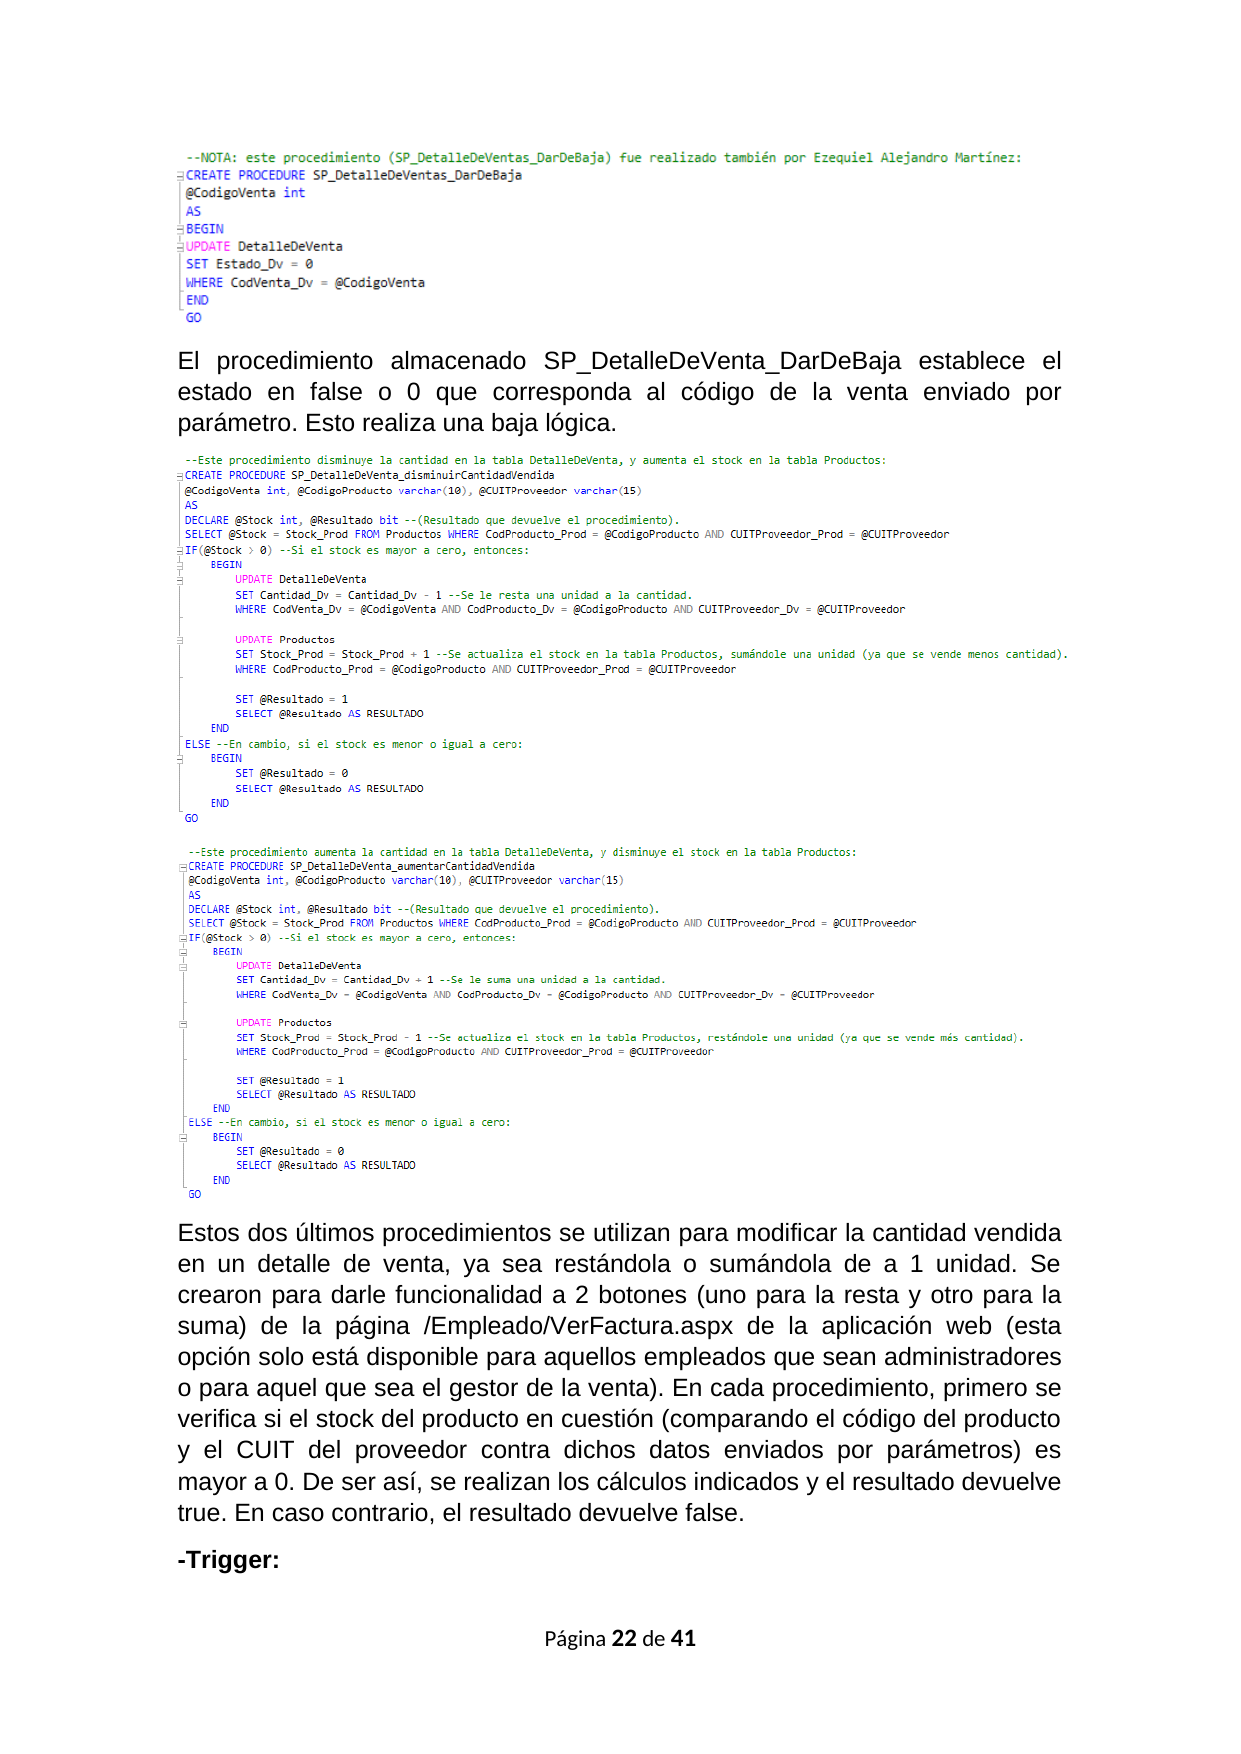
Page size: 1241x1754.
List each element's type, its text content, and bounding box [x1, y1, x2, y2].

text -Trigger: [177, 1545, 1063, 1574]
picture [177, 147, 1028, 328]
picture [177, 845, 1028, 1200]
text El procedimiento almacenado SP_DetalleDeVenta_DarDeBaja establece el estado en false o 0 que corresponda al código de la venta enviado por parámetro. Esto realiza una baja lógica. [177, 346, 1063, 437]
picture [177, 455, 1070, 827]
text Estos dos últimos procedimientos se utilizan para modificar la cantidad vendida en un detalle de venta, ya sea restándola o sumándola de a 1 unidad. Se crearon para darle funcionalidad a 2 botones (uno para la resta y otro para la suma) de la página /Empleado/VerFactura.aspx de la aplicación web (esta opción solo está disponible para aquellos empleados que sean administradores o para aquel que sea el gestor de la venta). En cada procedimiento, primero se verifica si el stock del producto en cuestión (comparando el código del producto y el CUIT del proveedor contra dichos datos enviados por parámetros) es mayor a 0. De ser así, se realizan los cálculos indicados y el resultado devuelve true. En caso contrario, el resultado devuelve false. [177, 1218, 1063, 1526]
